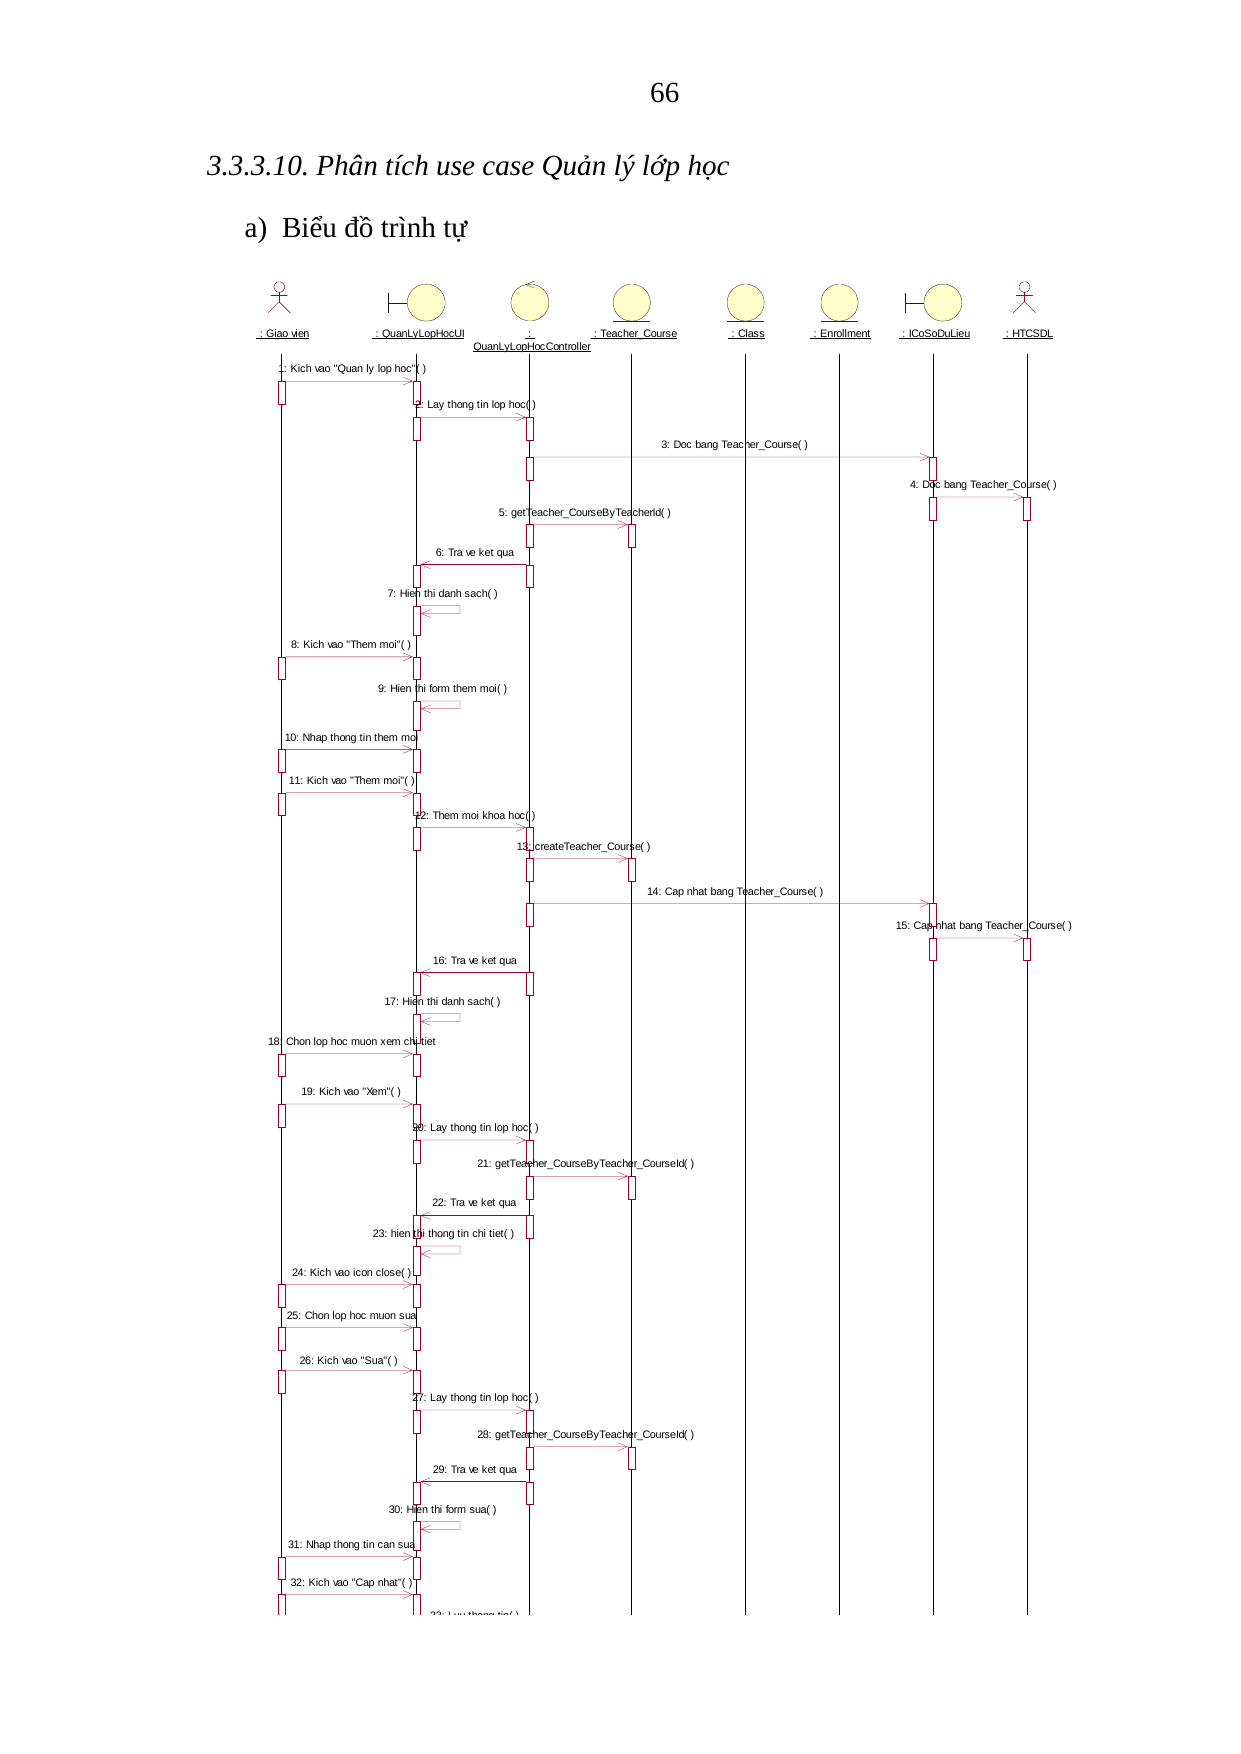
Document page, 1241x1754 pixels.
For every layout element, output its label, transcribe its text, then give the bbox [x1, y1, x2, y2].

subtitle Phân tích use case Quản lý lớp học [207, 148, 1122, 181]
list Biểu đồ trình tự [244, 211, 1122, 244]
